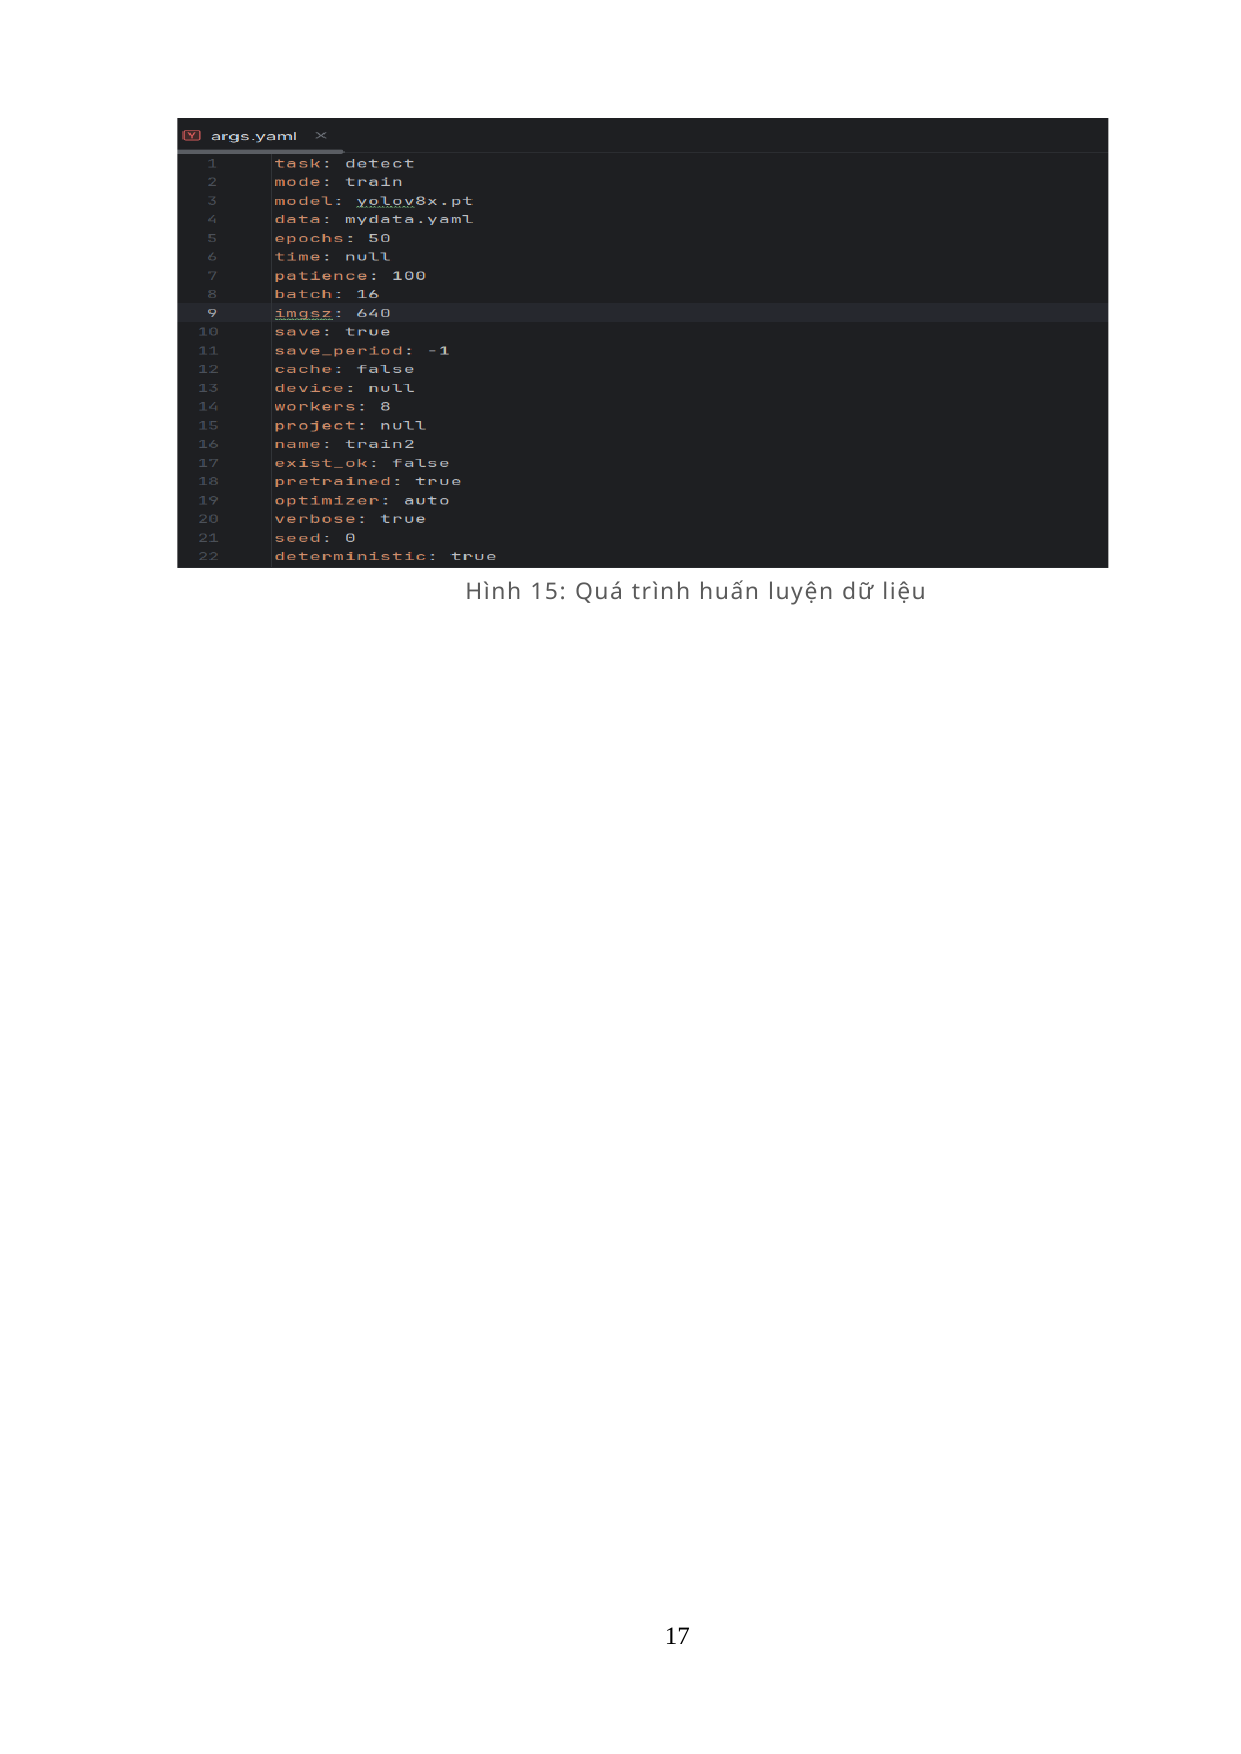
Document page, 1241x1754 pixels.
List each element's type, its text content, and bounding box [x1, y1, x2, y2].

picture [177, 118, 1109, 568]
subtitle Quá trình huấn luyện dữ liệu [269, 575, 1122, 606]
